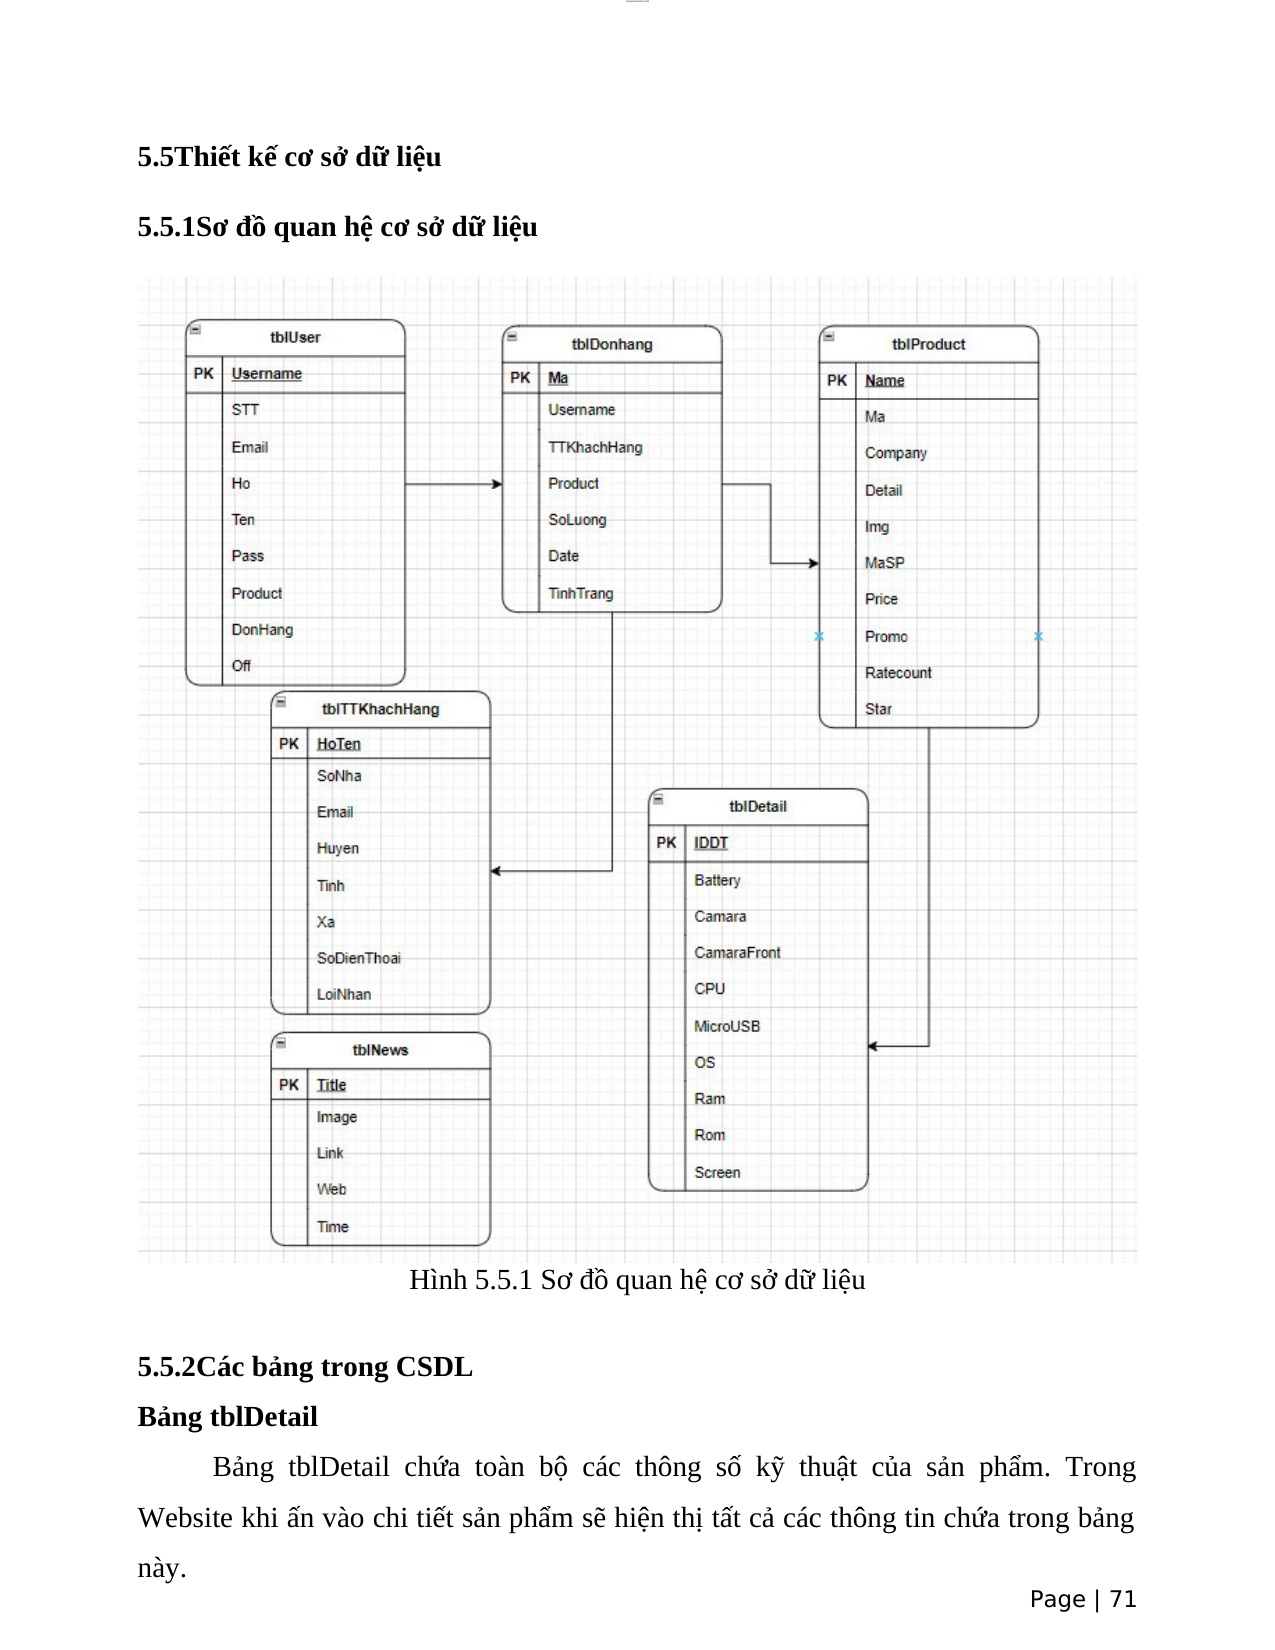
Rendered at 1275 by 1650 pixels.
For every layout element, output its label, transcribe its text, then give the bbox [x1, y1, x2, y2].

text Hình 5.5.1 Sơ đồ quan hệ cơ sở dữ liệu [137, 1263, 1137, 1296]
text Bảng tblDetail [137, 1399, 1137, 1433]
picture [137, 276, 1138, 1263]
subtitle 5.5Thiết kế cơ sở dữ liệu [137, 139, 1137, 173]
text Bảng tblDetail chứa toàn bộ các thông số kỹ thuật của sản phẩm. Trong Website khi ấn vào chi tiết sản phẩm sẽ hiện thị tất cả các thông tin chứa trong bảng này. [137, 1449, 1137, 1584]
subtitle 5.5.2Các bảng trong CSDL [137, 1349, 1137, 1382]
subtitle 5.5.1Sơ đồ quan hệ cơ sở dữ liệu [137, 209, 1137, 243]
